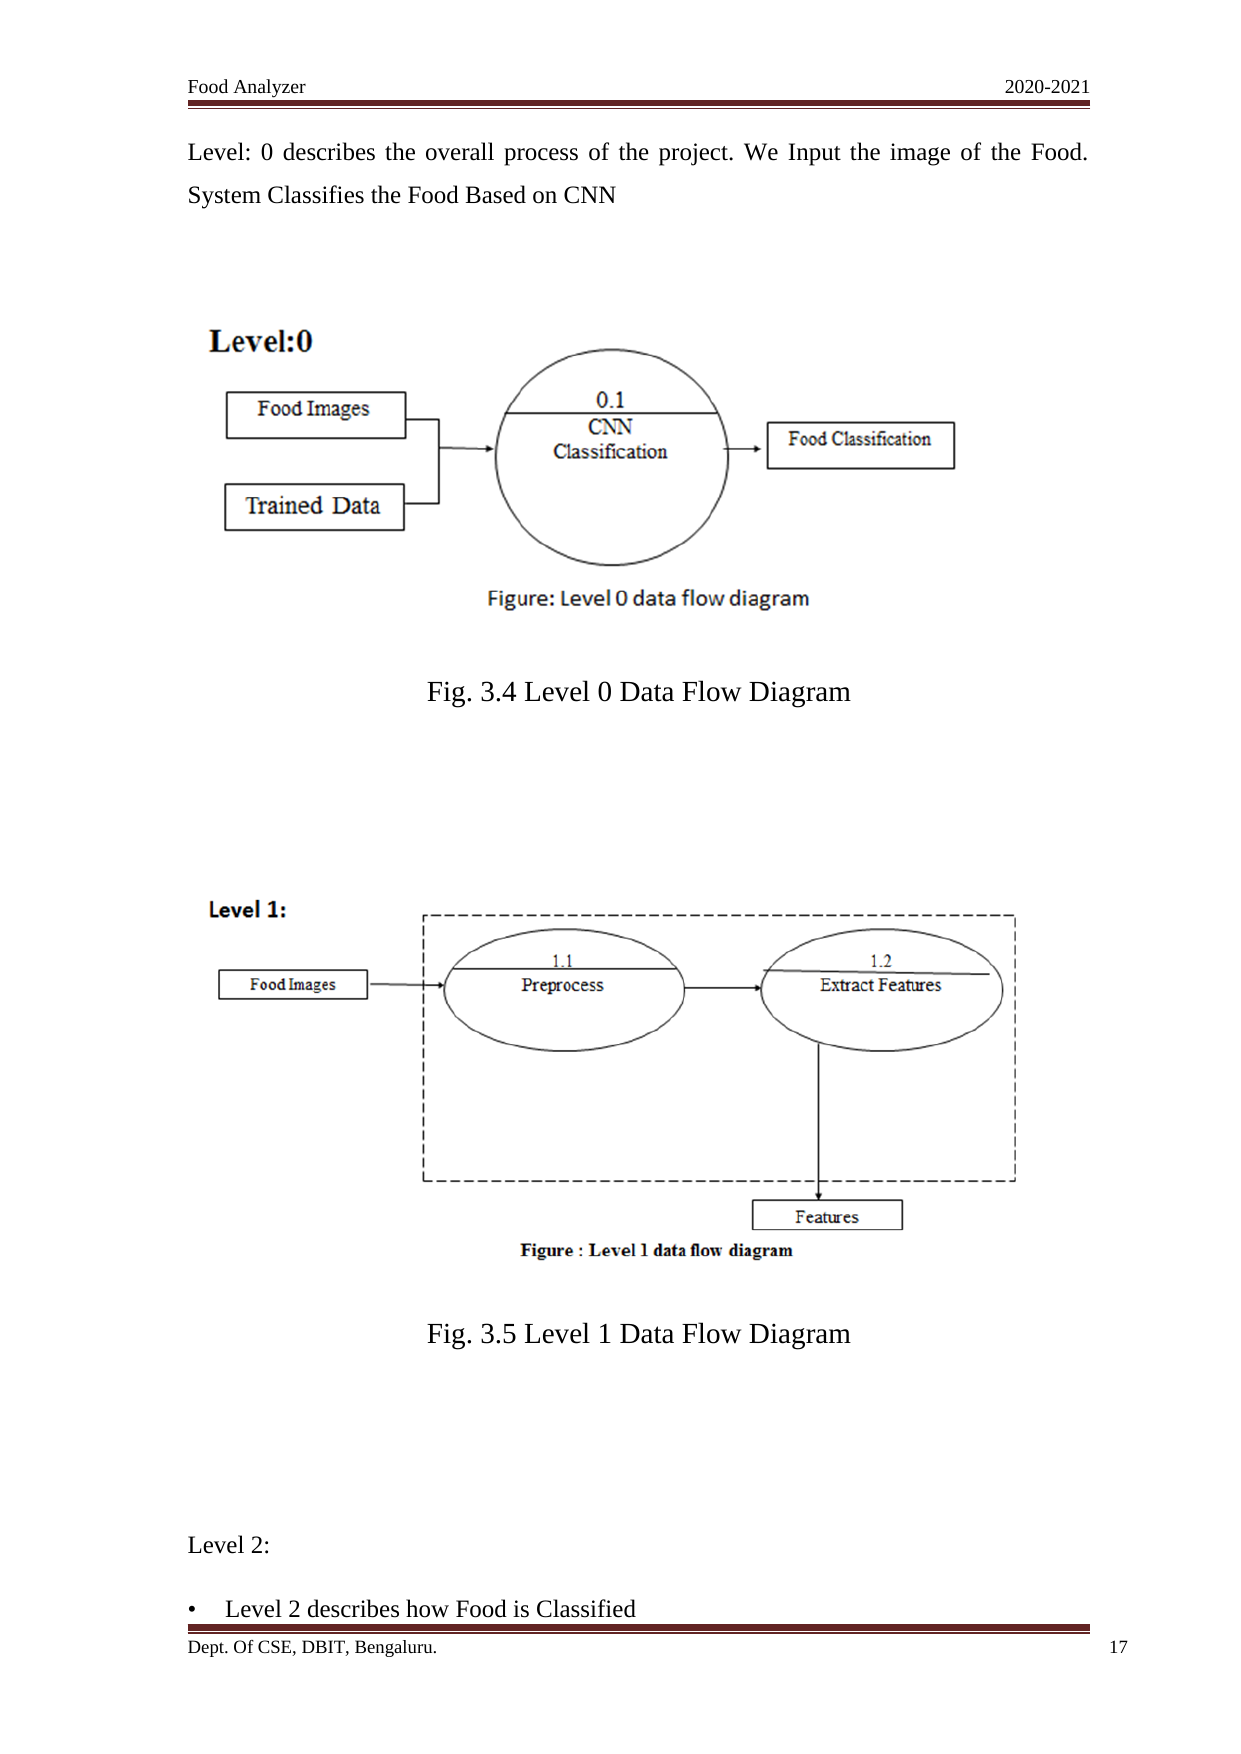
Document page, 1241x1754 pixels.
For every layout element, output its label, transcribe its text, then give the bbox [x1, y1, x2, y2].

text Level: 0 describes the overall process of the project. We Input the image of the Food. System Classifies the Food Based on CNN [187, 137, 1090, 209]
text Fig. 3.5 Level 1 Data Flow Diagram [187, 1316, 1090, 1350]
picture [187, 308, 1091, 639]
text Fig. 3.4 Level 0 Data Flow Diagram [187, 674, 1090, 707]
text Level 2: [187, 1530, 1090, 1558]
list Level 2 describes how Food is Classified [187, 1594, 1090, 1622]
picture [187, 887, 1091, 1282]
